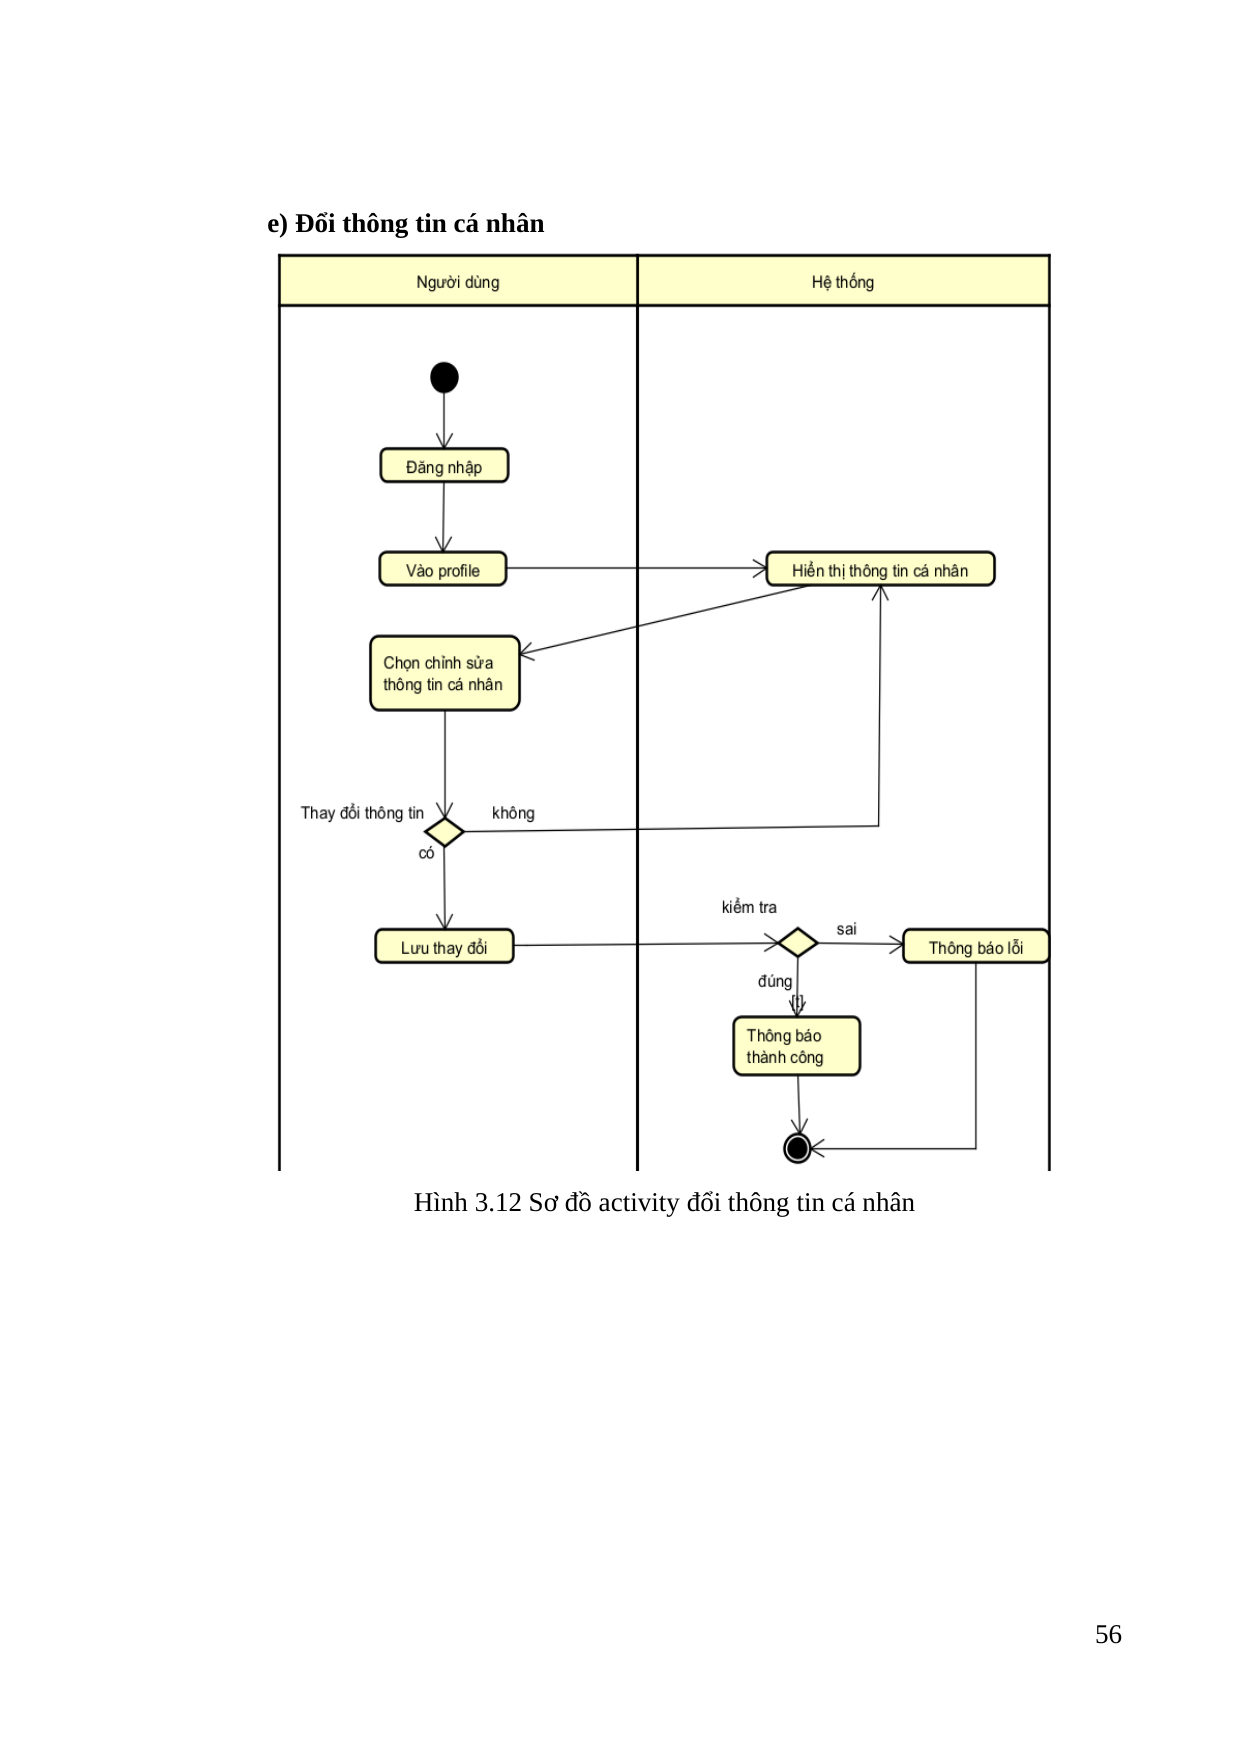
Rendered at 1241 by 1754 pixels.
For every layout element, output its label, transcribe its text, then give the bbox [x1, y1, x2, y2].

subtitle Đổi thông tin cá nhân [267, 207, 1122, 238]
picture [276, 253, 1053, 1171]
